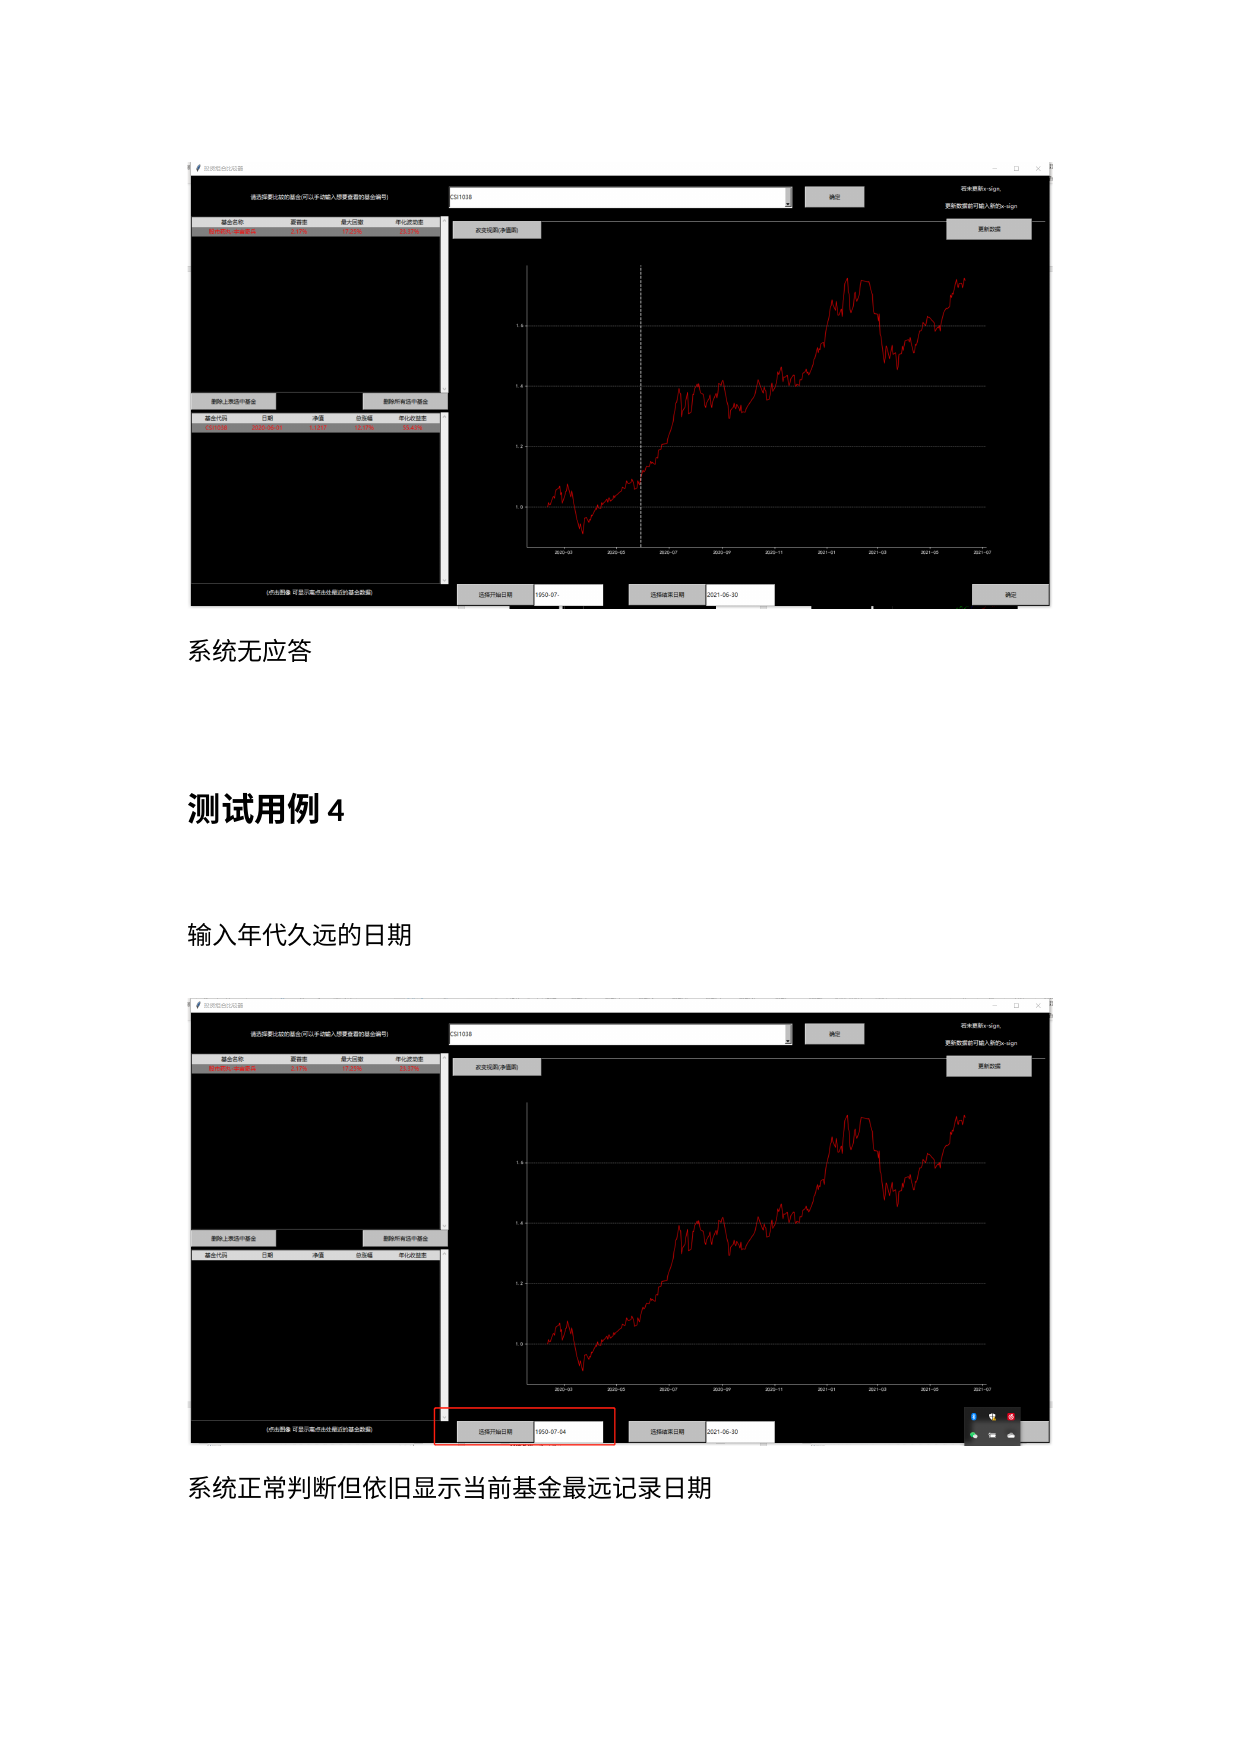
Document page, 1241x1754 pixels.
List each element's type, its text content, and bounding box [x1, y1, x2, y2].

text 系统无应答 [187, 617, 1053, 682]
subtitle 测试用例4 [187, 774, 1053, 839]
picture [187, 162, 1053, 609]
text 系统正常判断但依旧显示当前基金最远记录日期 [187, 1454, 1053, 1519]
text 输入年代久远的日期 [187, 901, 1053, 966]
picture [187, 998, 1053, 1446]
